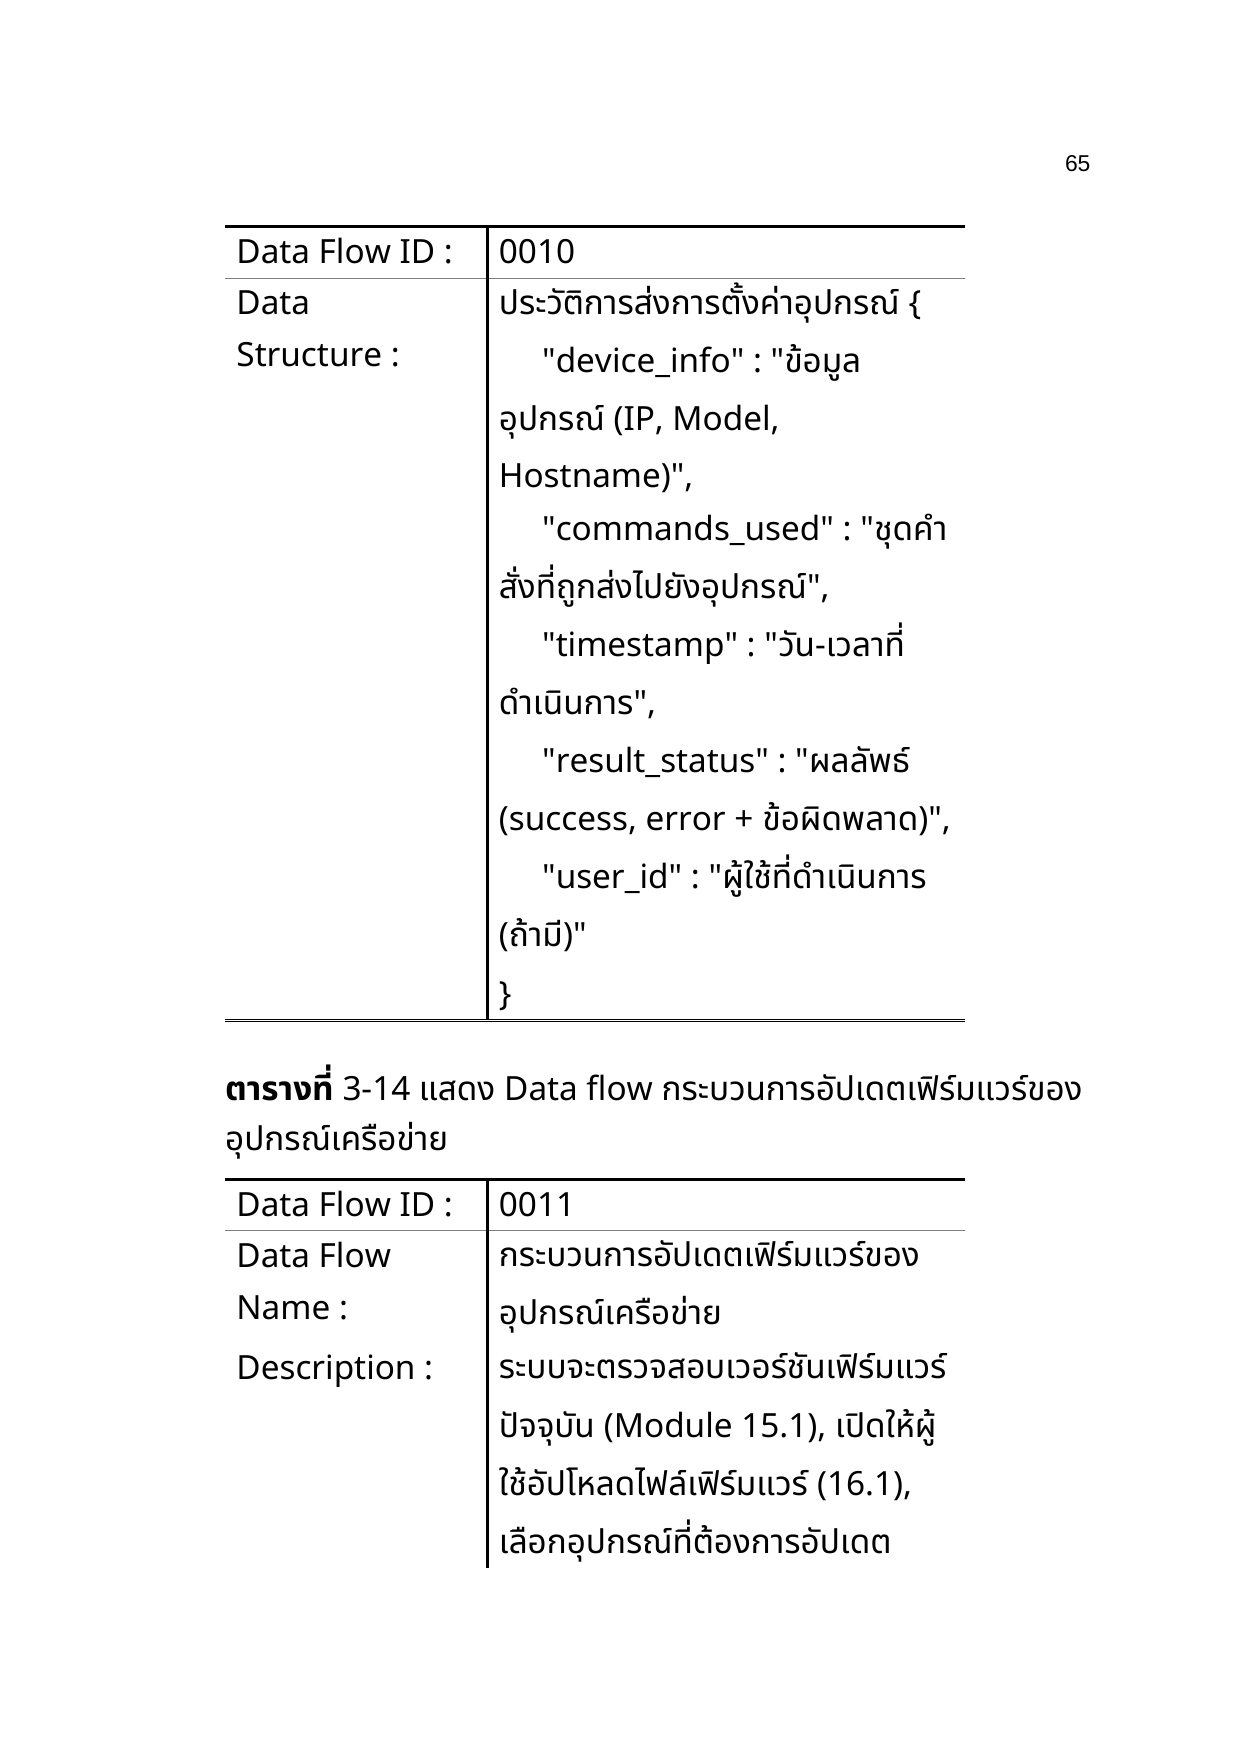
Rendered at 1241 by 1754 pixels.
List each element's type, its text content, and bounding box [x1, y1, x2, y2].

table_header 0011 [489, 1181, 965, 1230]
table_cell Description : [225, 1344, 486, 1568]
table_header Data Flow ID : [225, 228, 486, 277]
table_header 0010 [489, 228, 965, 277]
table_cell ประวัติการส่งการตั้งค่าอุปกรณ์ { "device_info" : "ข้อมูลอุปกรณ์ (IP, Model, Hostname)", "commands_used" : "ชุดคำสั่งที่ถูกส่งไปยังอุปกรณ์", "timestamp" : "วัน-เวลาที่ดำเนินการ", "result_status" : "ผลลัพธ์ (success, error + ข้อผิดพลาด)", "user_id" : "ผู้ใช้ที่ดำเนินการ (ถ้ามี)" } [489, 279, 965, 1018]
table_cell Data Flow Name : [225, 1231, 486, 1343]
table_cell กระบวนการอัปเดตเฟิร์มแวร์ของอุปกรณ์เครือข่าย [489, 1231, 965, 1343]
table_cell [489, 1344, 965, 1568]
table_cell Data Structure : [225, 279, 486, 1018]
text ตารางที่ 3-14 แสดง Data flow กระบวนการอัปเดตเฟิร์มแวร์ของอุปกรณ์เครือข่าย [225, 1064, 1090, 1165]
table_header Data Flow ID : [225, 1181, 486, 1230]
